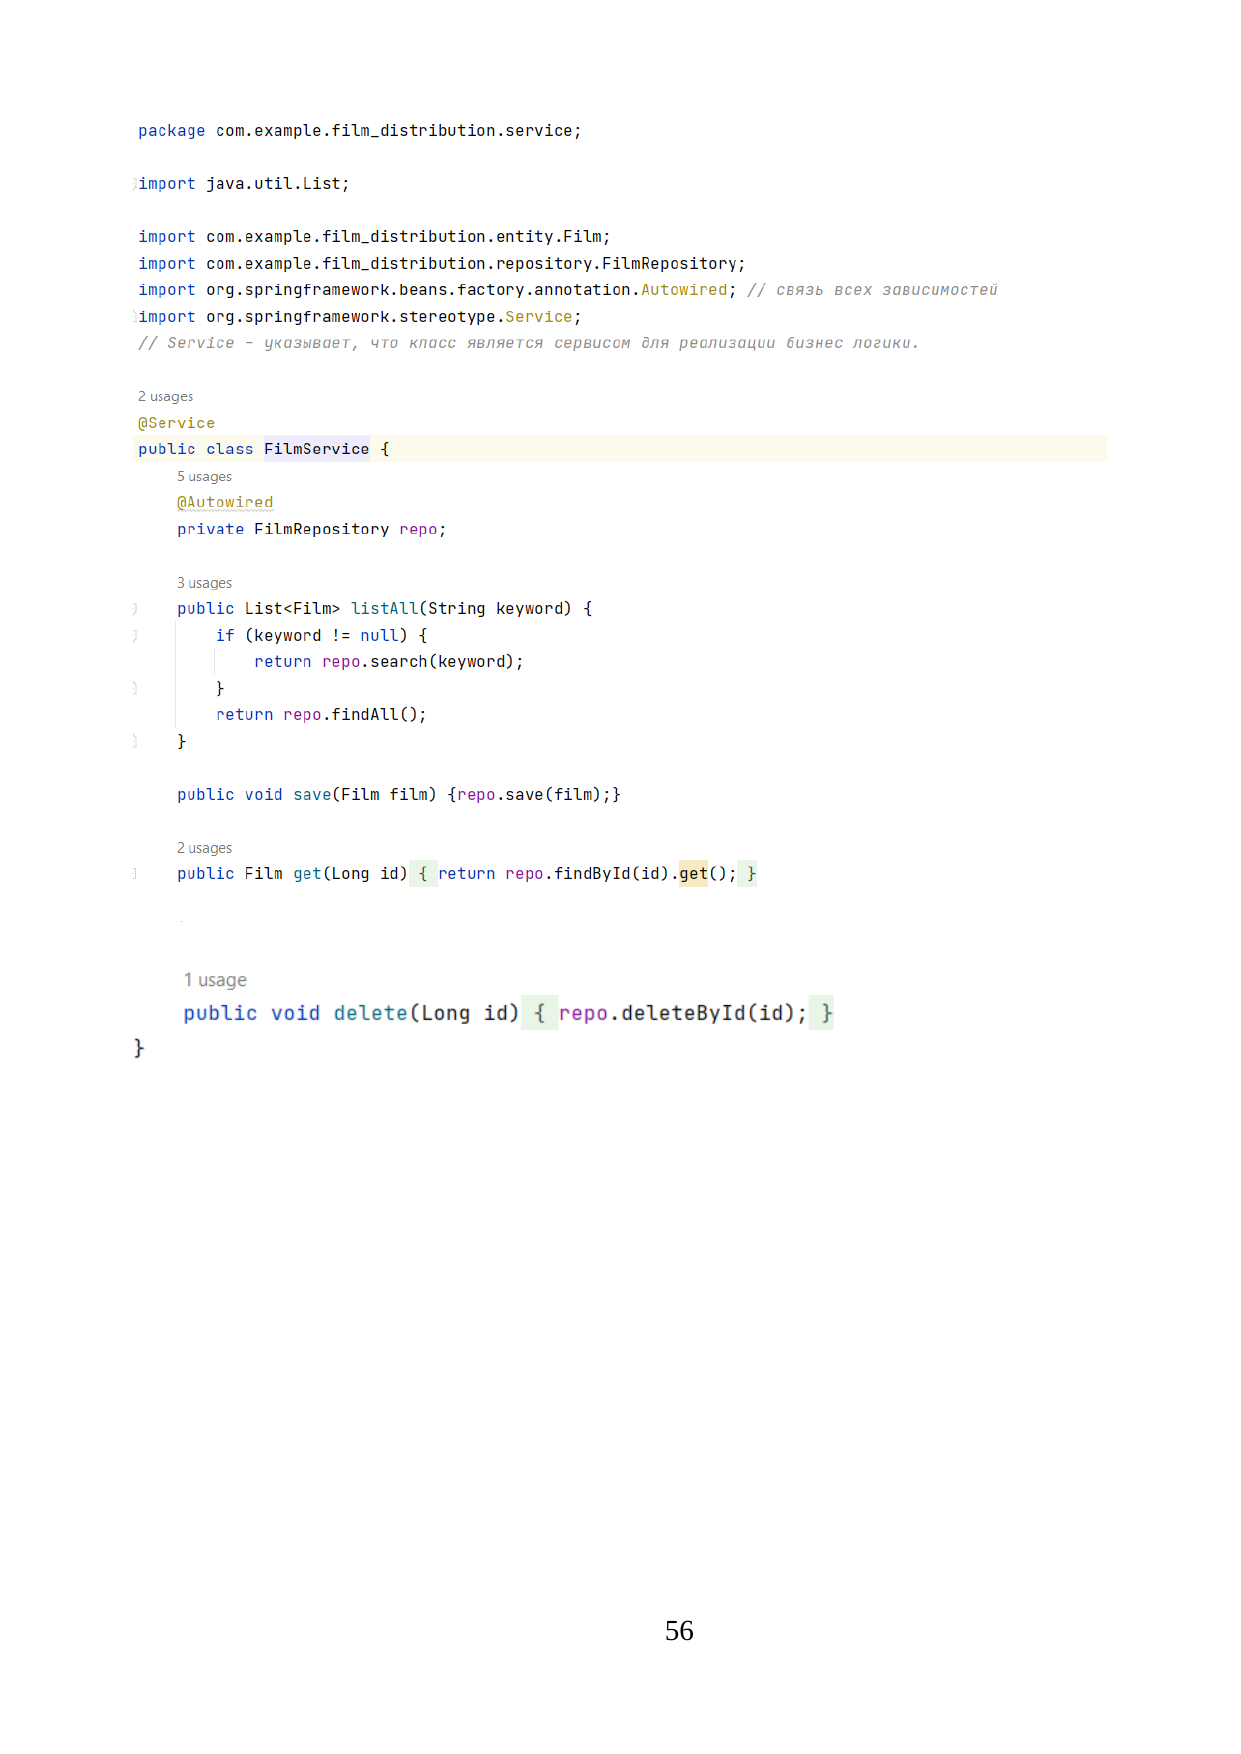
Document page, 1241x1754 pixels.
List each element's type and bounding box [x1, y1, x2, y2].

picture [132, 118, 1108, 922]
picture [132, 955, 1108, 1099]
